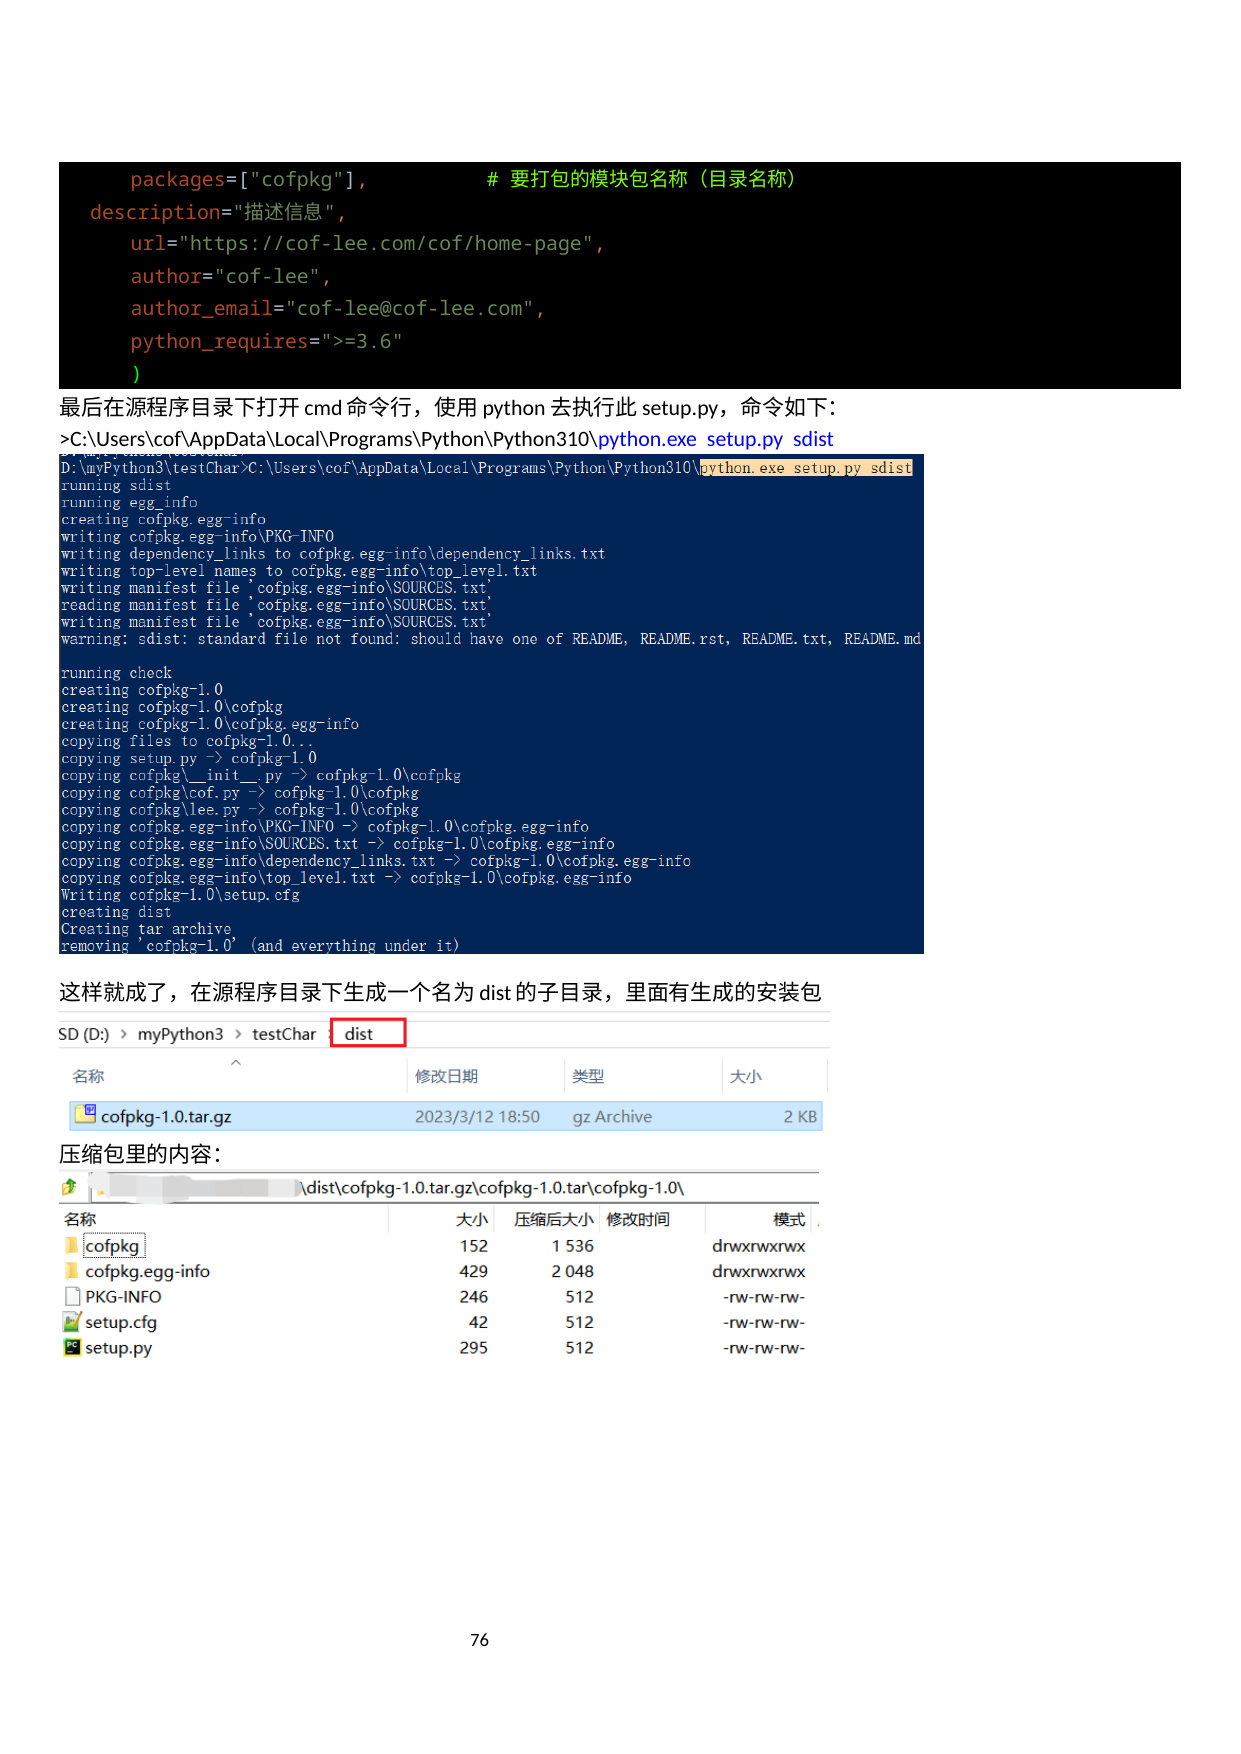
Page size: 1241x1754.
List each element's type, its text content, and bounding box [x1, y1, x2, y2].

picture [59, 1169, 820, 1363]
text >C:\Users\cof\AppData\Local\Programs\Python\Python310\python.exe setup.py sdist [59, 422, 1181, 454]
text 压缩包里的内容： [59, 1137, 1181, 1169]
picture [59, 454, 924, 954]
picture [59, 1007, 831, 1134]
text 这样就成了，在源程序目录下生成一个名为dist的子目录，里面有生成的安装包 [59, 974, 1181, 1007]
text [59, 162, 1181, 389]
text 最后在源程序目录下打开cmd命令行，使用python去执行此setup.py，命令如下： [59, 389, 1181, 422]
